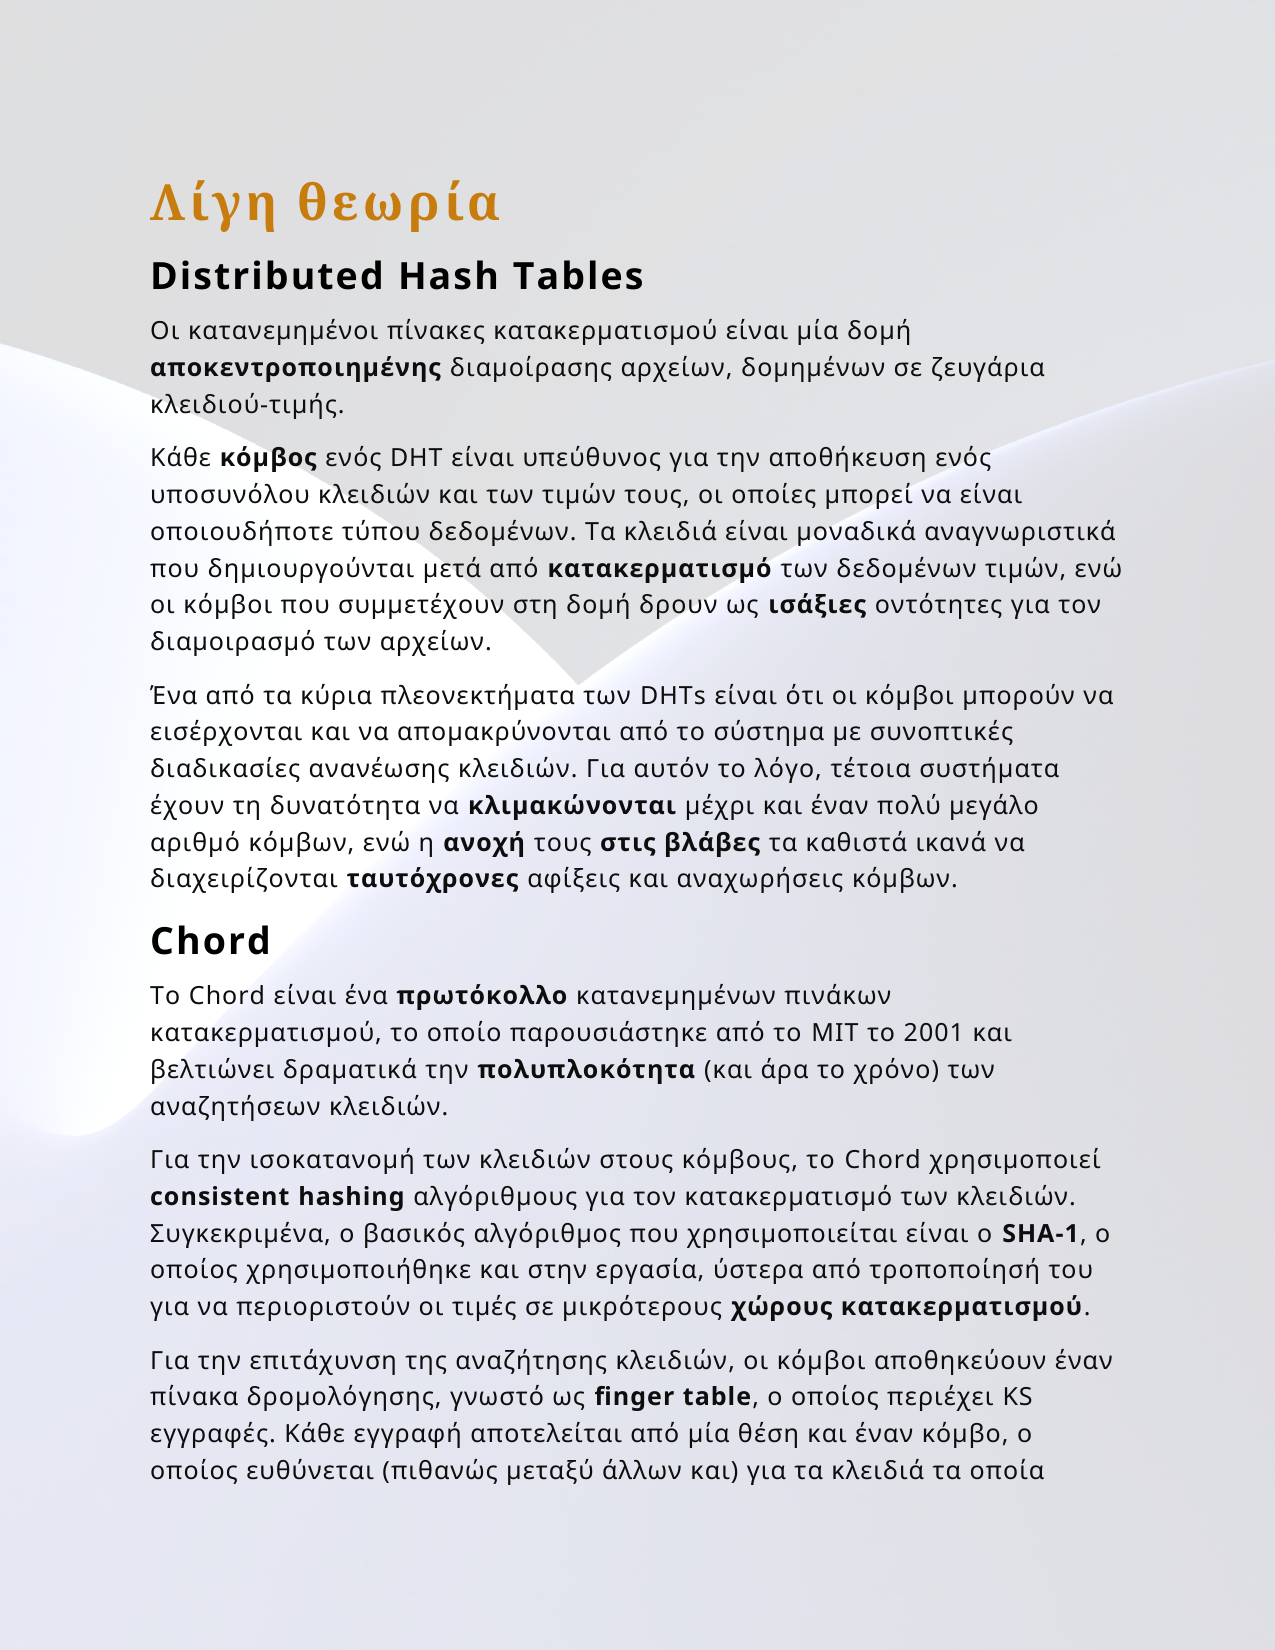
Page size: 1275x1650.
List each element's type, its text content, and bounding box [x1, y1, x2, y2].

subtitle Chord [150, 914, 1125, 966]
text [150, 1342, 1125, 1487]
text Ένα από τα κύρια πλεονεκτήματα των DHTs είναι ότι οι κόμβοι μπορούν να εισέρχονται και να απομακρύνονται από το σύστημα με συνοπτικές διαδικασίες ανανέωσης κλειδιών. Για αυτόν το λόγο, τέτοια συστήματα έχουν τη δυνατότητα να κλιμακώνονται μέχρι και έναν πολύ μεγάλο αριθμό κόμβων, ενώ η ανοχή τους στις βλάβες τα καθιστά ικανά να διαχειρίζονται ταυτόχρονες αφίξεις και αναχωρήσεις κόμβων. [150, 677, 1125, 895]
text Για την ισοκατανομή των κλειδιών στους κόμβους, το Chord χρησιμοποιεί consistent hashing αλγόριθμους για τον κατακερματισμό των κλειδιών. Συγκεκριμένα, ο βασικός αλγόριθμος που χρησιμοποιείται είναι ο SHA-1, ο οποίος χρησιμοποιήθηκε και στην εργασία, ύστερα από τροποποίησή του για να περιοριστούν οι τιμές σε μικρότερους χώρους κατακερματισμού. [150, 1142, 1125, 1323]
text Οι κατανεμημένοι πίνακες κατακερματισμού είναι μία δομή αποκεντροποιημένης διαμοίρασης αρχείων, δομημένων σε ζευγάρια κλειδιού-τιμής. [150, 313, 1125, 421]
text Το Chord είναι ένα πρωτόκολλο κατανεμημένων πινάκων κατακερματισμού, το οποίο παρουσιάστηκε από το MIT το 2001 και βελτιώνει δραματικά την πολυπλοκότητα (και άρα το χρόνο) των αναζητήσεων κλειδιών. [150, 978, 1125, 1122]
subtitle Distributed Hash Tables [150, 249, 1125, 301]
text Κάθε κόμβος ενός DHT είναι υπεύθυνος για την αποθήκευση ενός υποσυνόλου κλειδιών και των τιμών τους, οι οποίες μπορεί να είναι οποιουδήποτε τύπου δεδομένων. Τα κλειδιά είναι μοναδικά αναγνωριστικά που δημιουργούνται μετά από κατακερματισμό των δεδομένων τιμών, ενώ οι κόμβοι που συμμετέχουν στη δομή δρουν ως ισάξιες οντότητες για τον διαμοιρασμό των αρχείων. [150, 440, 1125, 658]
subtitle Λίγη θεωρία [150, 175, 1125, 232]
